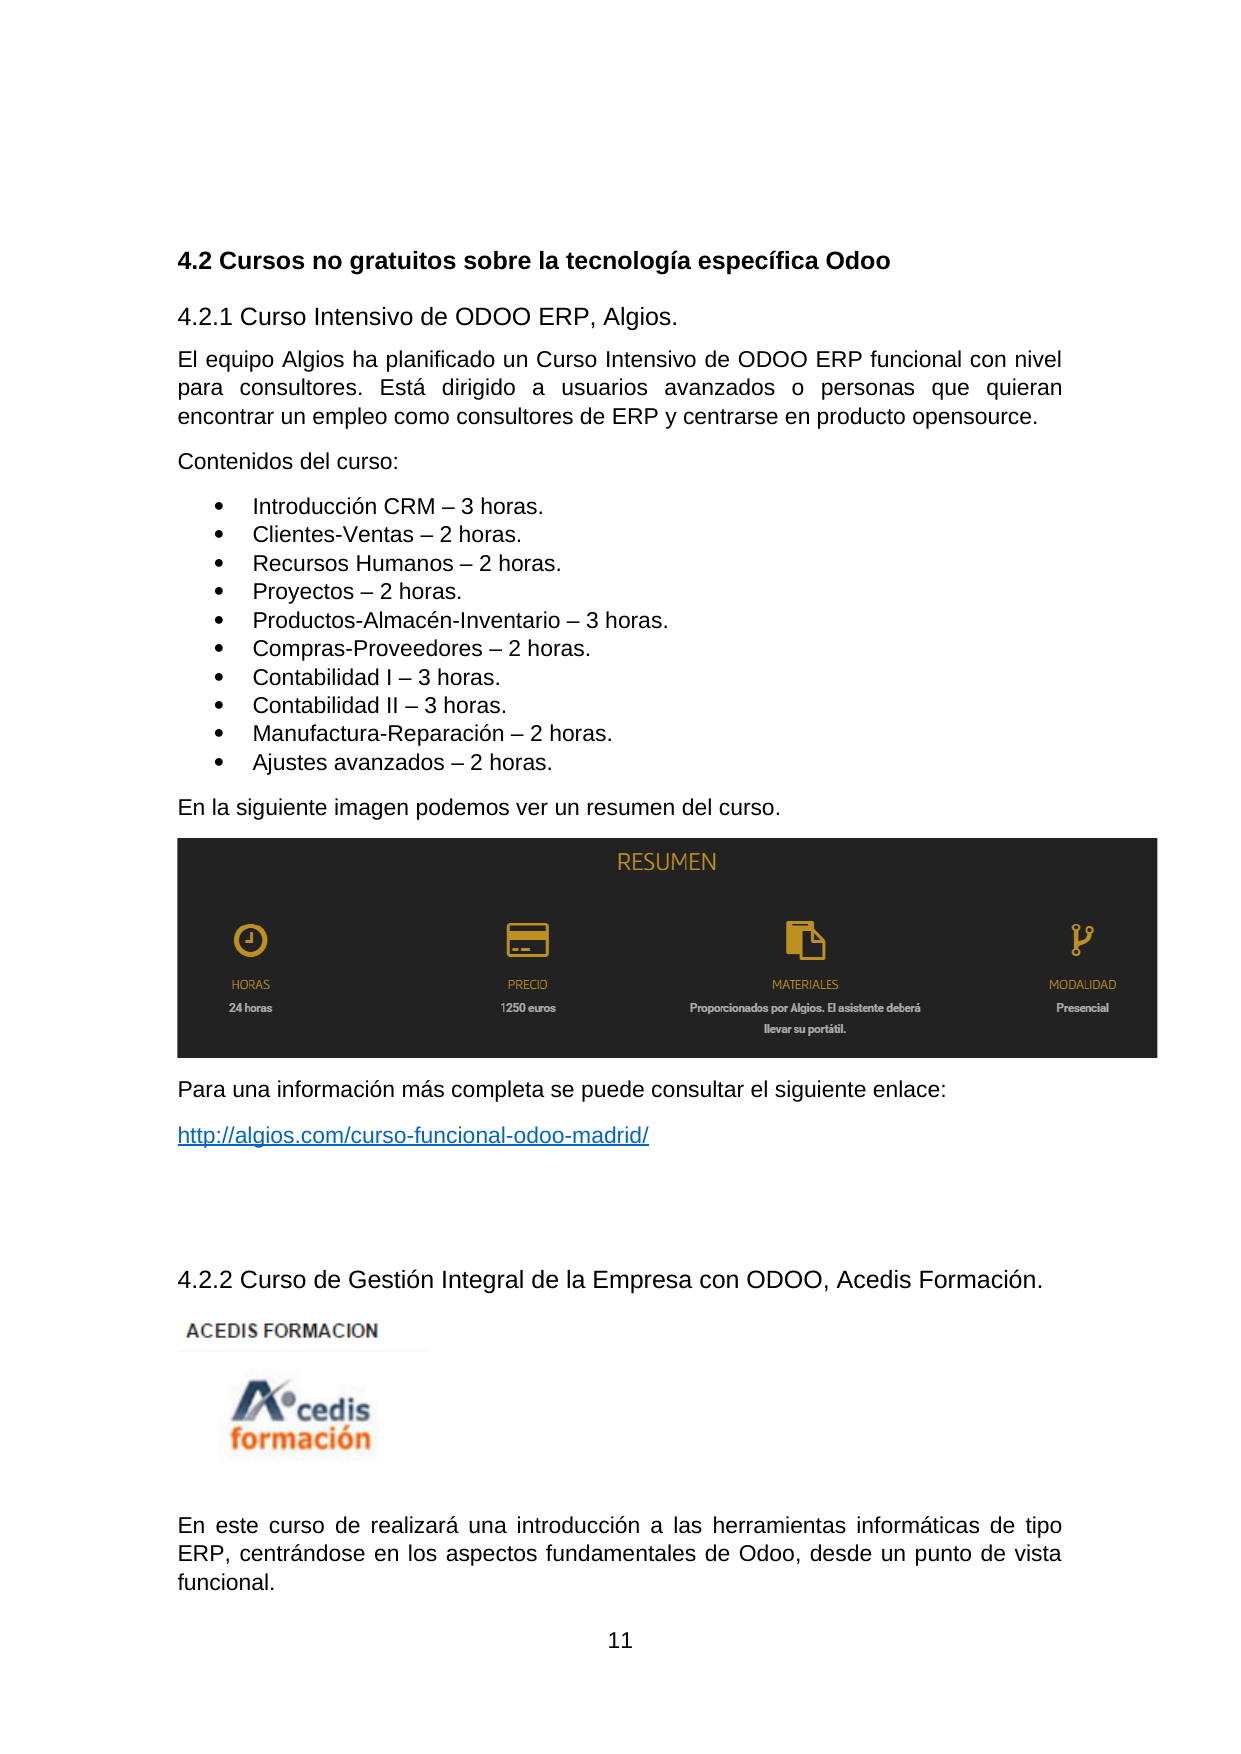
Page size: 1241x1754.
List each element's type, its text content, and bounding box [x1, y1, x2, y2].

list Proyectos – 2 horas. [215, 578, 1063, 604]
subtitle 4.2.1 Curso Intensivo de ODOO ERP, Algios. [177, 302, 1063, 331]
list Compras-Proveedores – 2 horas. [215, 635, 1063, 661]
subtitle 4.2.2 Curso de Gestión Integral de la Empresa con ODOO, Acedis Formación. [177, 1265, 1063, 1294]
list Manufactura-Reparación – 2 horas. [215, 720, 1063, 747]
subtitle 4.2 Cursos no gratuitos sobre la tecnología específica Odoo [177, 246, 1063, 275]
list Ajustes avanzados – 2 horas. [215, 749, 1063, 775]
list Contabilidad I – 3 horas. [215, 663, 1063, 690]
text http://algios.com/curso-funcional-odoo-madrid/ [177, 1122, 1063, 1148]
picture [177, 838, 1158, 1058]
text En este curso de realizará una introducción a las herramientas informáticas de tipo ERP, centrándose en los aspectos fundamentales de Odoo, desde un punto de vista funcional. [177, 1512, 1063, 1595]
list Contabilidad II – 3 horas. [215, 692, 1063, 718]
list Clientes-Ventas – 2 horas. [215, 521, 1063, 548]
picture [177, 1308, 428, 1494]
text Para una información más completa se puede consultar el siguiente enlace: [177, 1076, 1063, 1103]
list Introducción CRM – 3 horas. [215, 493, 1063, 519]
text El equipo Algios ha planificado un Curso Intensivo de ODOO ERP funcional con nivel para consultores. Está dirigido a usuarios avanzados o personas que quieran encontrar un empleo como consultores de ERP y centrarse en producto opensource. [177, 346, 1063, 429]
list Productos-Almacén-Inventario – 3 horas. [215, 607, 1063, 633]
text En la siguiente imagen podemos ver un resumen del curso. [177, 794, 1063, 820]
text Contenidos del curso: [177, 448, 1063, 474]
list Recursos Humanos – 2 horas. [215, 550, 1063, 576]
